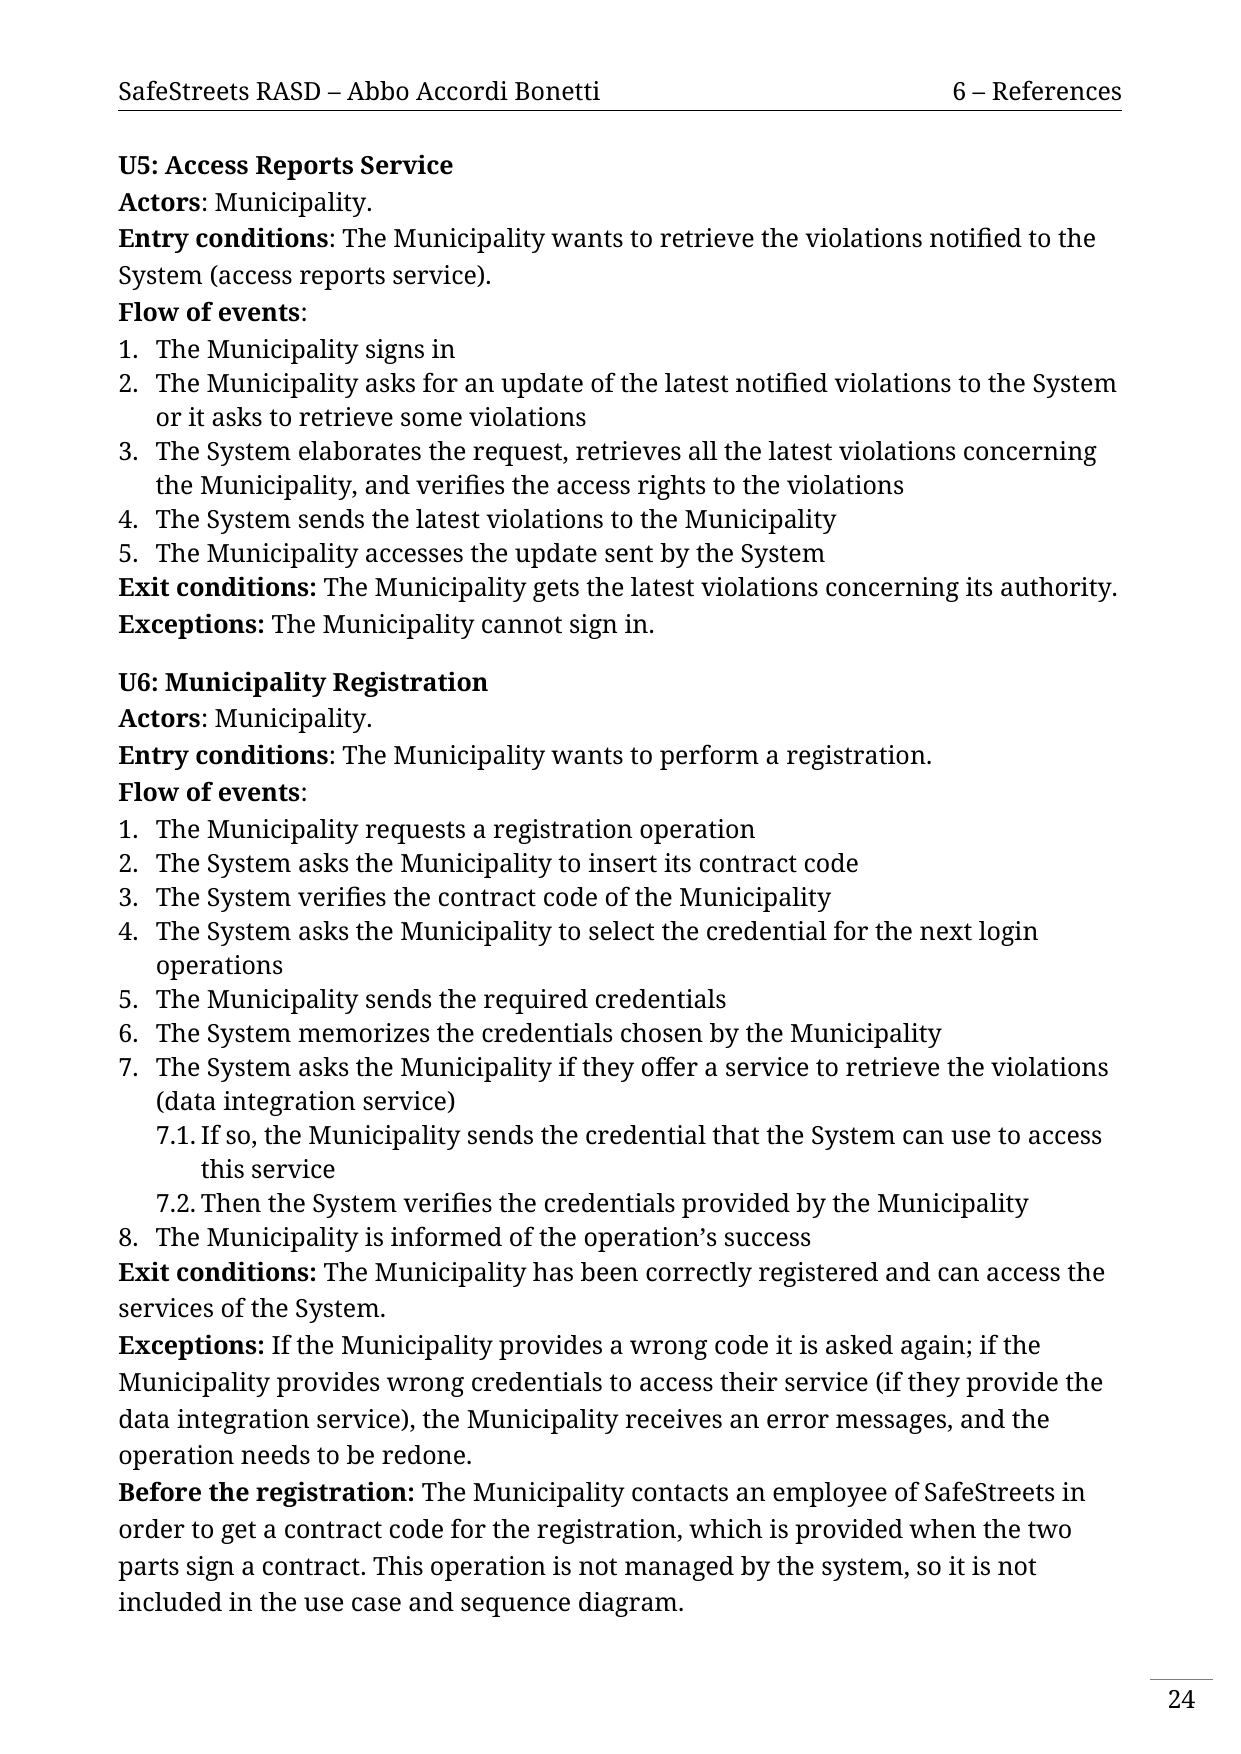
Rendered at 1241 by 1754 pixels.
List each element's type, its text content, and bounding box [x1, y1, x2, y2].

text Exceptions: If the Municipality provides a wrong code it is asked again; if the Municipality provides wrong credentials to access their service (if they provide the data integration service), the Municipality receives an error messages, and the operation needs to be redone. [118, 1328, 1122, 1472]
text Actors: Municipality. [118, 701, 1122, 735]
subtitle U5: Access Reports Service [118, 148, 1122, 182]
text The Municipality asks for an update of the latest notified violations to the System or it asks to retrieve some violations [118, 366, 1122, 434]
text The System sends the latest violations to the Municipality [118, 502, 1122, 536]
list Then the System verifies the credentials provided by the Municipality [156, 1186, 1122, 1220]
text Exceptions: The Municipality cannot sign in. [118, 607, 1122, 641]
list The Municipality requests a registration operation [118, 811, 1122, 845]
text Flow of events: [118, 774, 1122, 809]
list The System asks the Municipality to select the credential for the next login operations [118, 913, 1122, 982]
text Exit conditions: The Municipality gets the latest violations concerning its authority. [118, 570, 1122, 604]
subtitle U6: Municipality Registration [118, 664, 1122, 698]
text The Municipality accesses the update sent by the System [118, 536, 1122, 570]
list The Municipality sends the required credentials [118, 982, 1122, 1016]
text Before the registration: The Municipality contacts an employee of SafeStreets in order to get a contract code for the registration, which is provided when the two parts sign a contract. This operation is not managed by the system, so it is not included in the use case and sequence diagram. [118, 1475, 1122, 1619]
text The System elaborates the request, retrieves all the latest violations concerning the Municipality, and verifies the access rights to the violations [118, 434, 1122, 502]
list If so, the Municipality sends the credential that the System can use to access this service [156, 1118, 1122, 1186]
list The System asks the Municipality to insert its contract code [118, 845, 1122, 879]
list The System asks the Municipality if they offer a service to retrieve the violations (data integration service) [118, 1050, 1122, 1118]
list The Municipality signs in [118, 331, 1122, 366]
text Entry conditions: The Municipality wants to perform a registration. [118, 738, 1122, 772]
text Actors: Municipality. Entry conditions: The Municipality wants to retrieve the violations notified to the System (access reports service). Flow of events: [118, 184, 1122, 329]
list The System verifies the contract code of the Municipality [118, 879, 1122, 913]
text The Municipality is informed of the operation’s success [118, 1220, 1122, 1254]
text Exit conditions: The Municipality has been correctly registered and can access the services of the System. [118, 1254, 1122, 1325]
list The System memorizes the credentials chosen by the Municipality [118, 1016, 1122, 1050]
